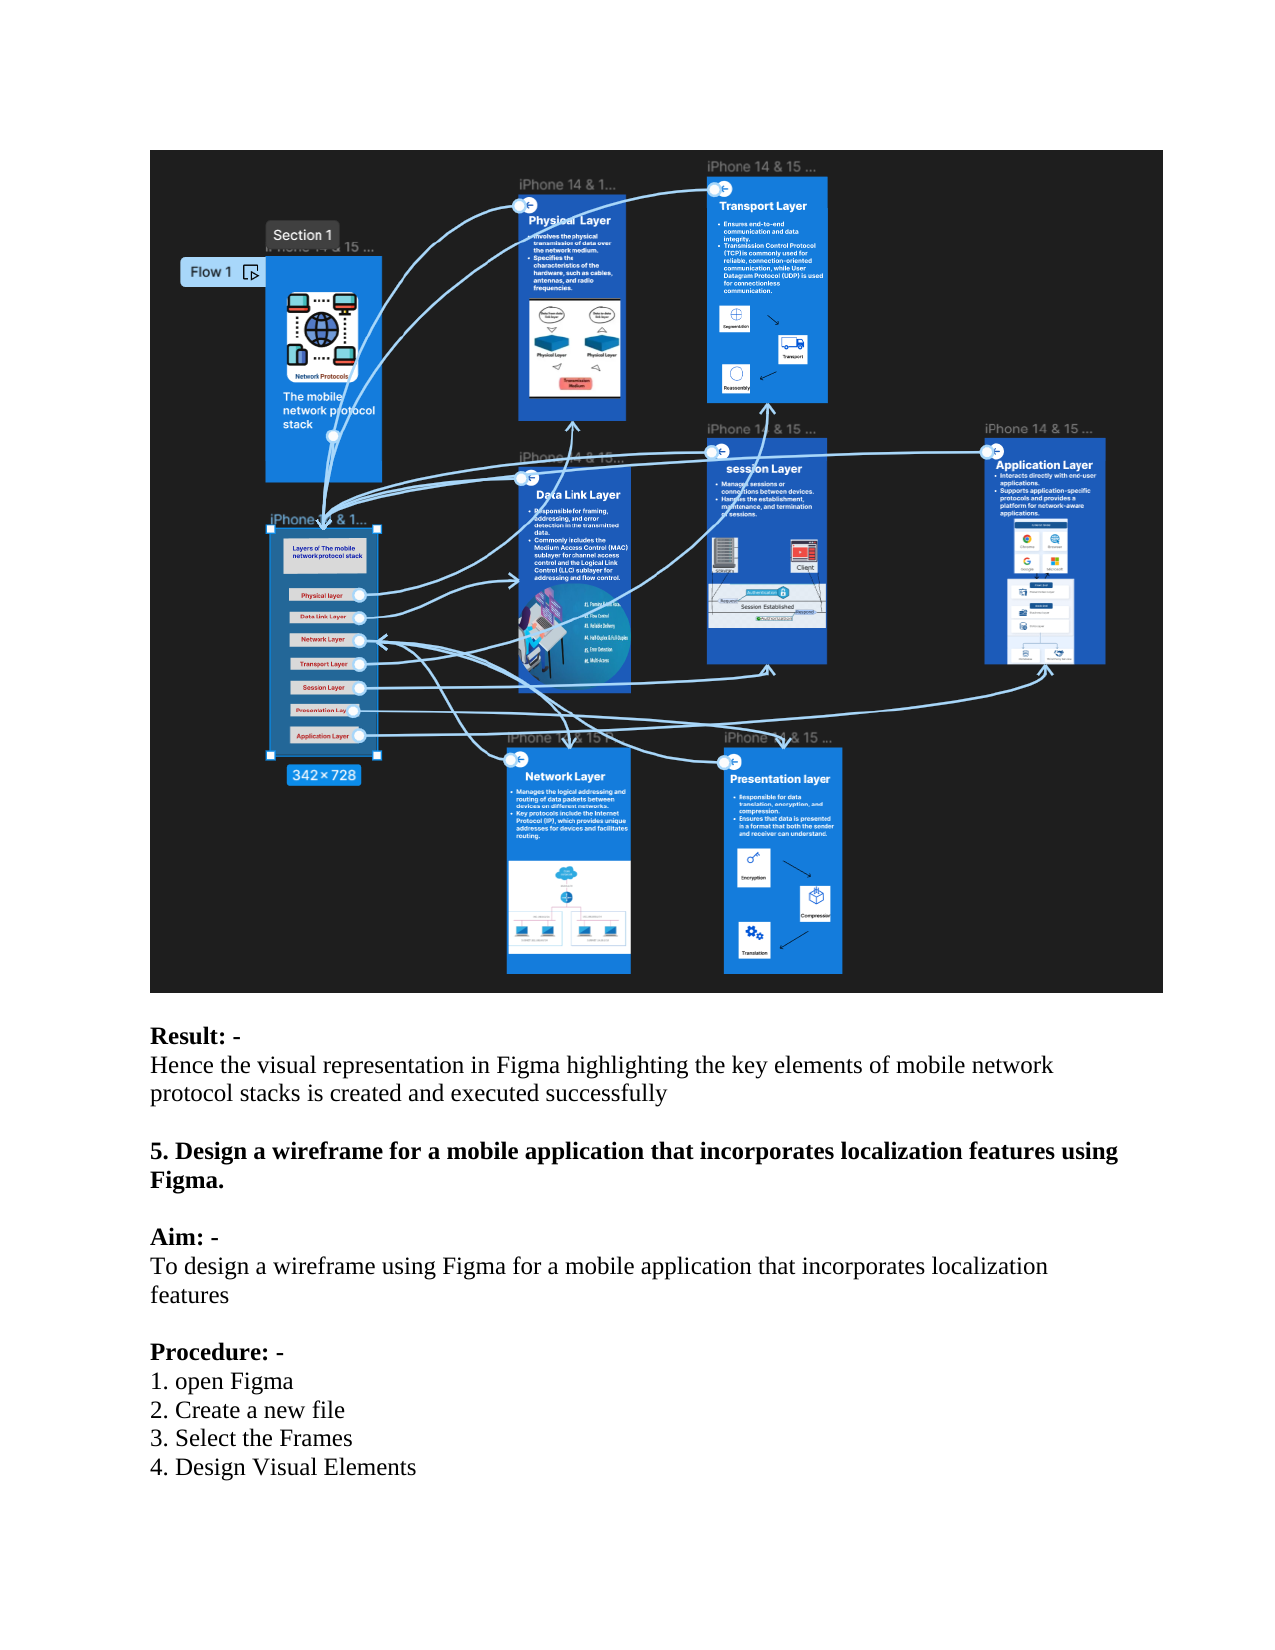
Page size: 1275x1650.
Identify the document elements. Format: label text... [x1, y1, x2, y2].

text To design a wireframe using Figma for a mobile application that incorporates localization features [150, 1251, 1125, 1308]
text 3. Select the Frames [150, 1423, 1125, 1452]
text Hence the visual representation in Figma highlighting the key elements of mobile network protocol stacks is created and executed successfully [150, 1050, 1125, 1107]
text Aim: - [150, 1222, 1125, 1251]
text Result: - [150, 1021, 1125, 1050]
text 4. Design Visual Elements [150, 1452, 1125, 1481]
text 2. Create a new file [150, 1395, 1125, 1423]
text 1. open Figma [150, 1366, 1125, 1395]
text Procedure: - [150, 1337, 1125, 1366]
picture [150, 150, 1163, 993]
text 5. Design a wireframe for a mobile application that incorporates localization features using Figma. [150, 1136, 1125, 1193]
